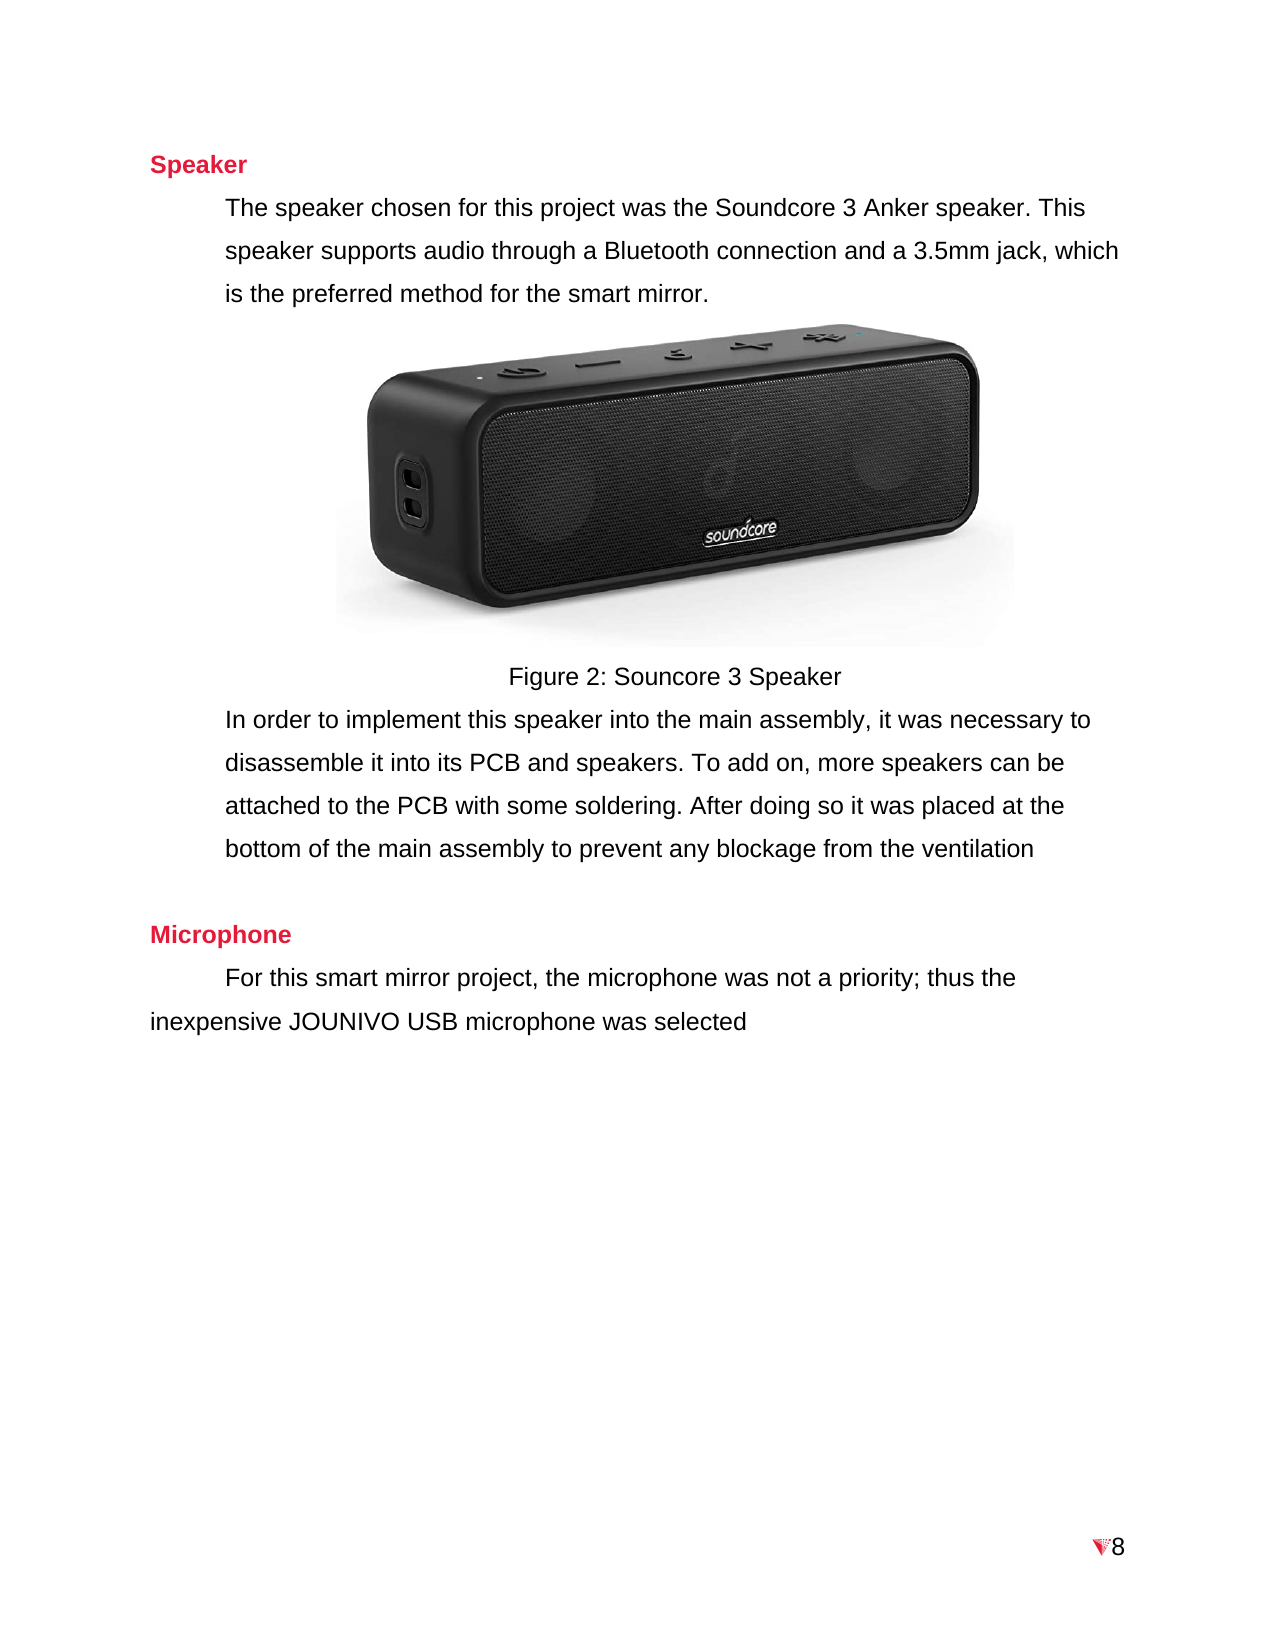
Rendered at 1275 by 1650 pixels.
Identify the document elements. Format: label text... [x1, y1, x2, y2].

picture [1092, 1537, 1112, 1556]
text Figure 2: Souncore 3 Speaker [150, 661, 1125, 690]
subtitle Microphone [150, 920, 1125, 949]
text For this smart mirror project, the microphone was not a priority; thus the inexpensive JOUNIVO USB microphone was selected [150, 963, 1125, 1035]
text In order to implement this speaker into the main assembly, it was necessary to disassemble it into its PCB and speakers. To add on, more speakers can be attached to the PCB with some soldering. After doing so it was placed at the bottom of the main assembly to prevent any blockage from the ventilation [225, 704, 1125, 863]
text The speaker chosen for this project was the Soundcore 3 Anker speaker. This speaker supports audio through a Bluetooth connection and a 3.5mm jack, which is the preferred method for the smart mirror. [225, 193, 1125, 308]
picture [336, 322, 1014, 647]
subtitle Speaker [150, 150, 1125, 179]
